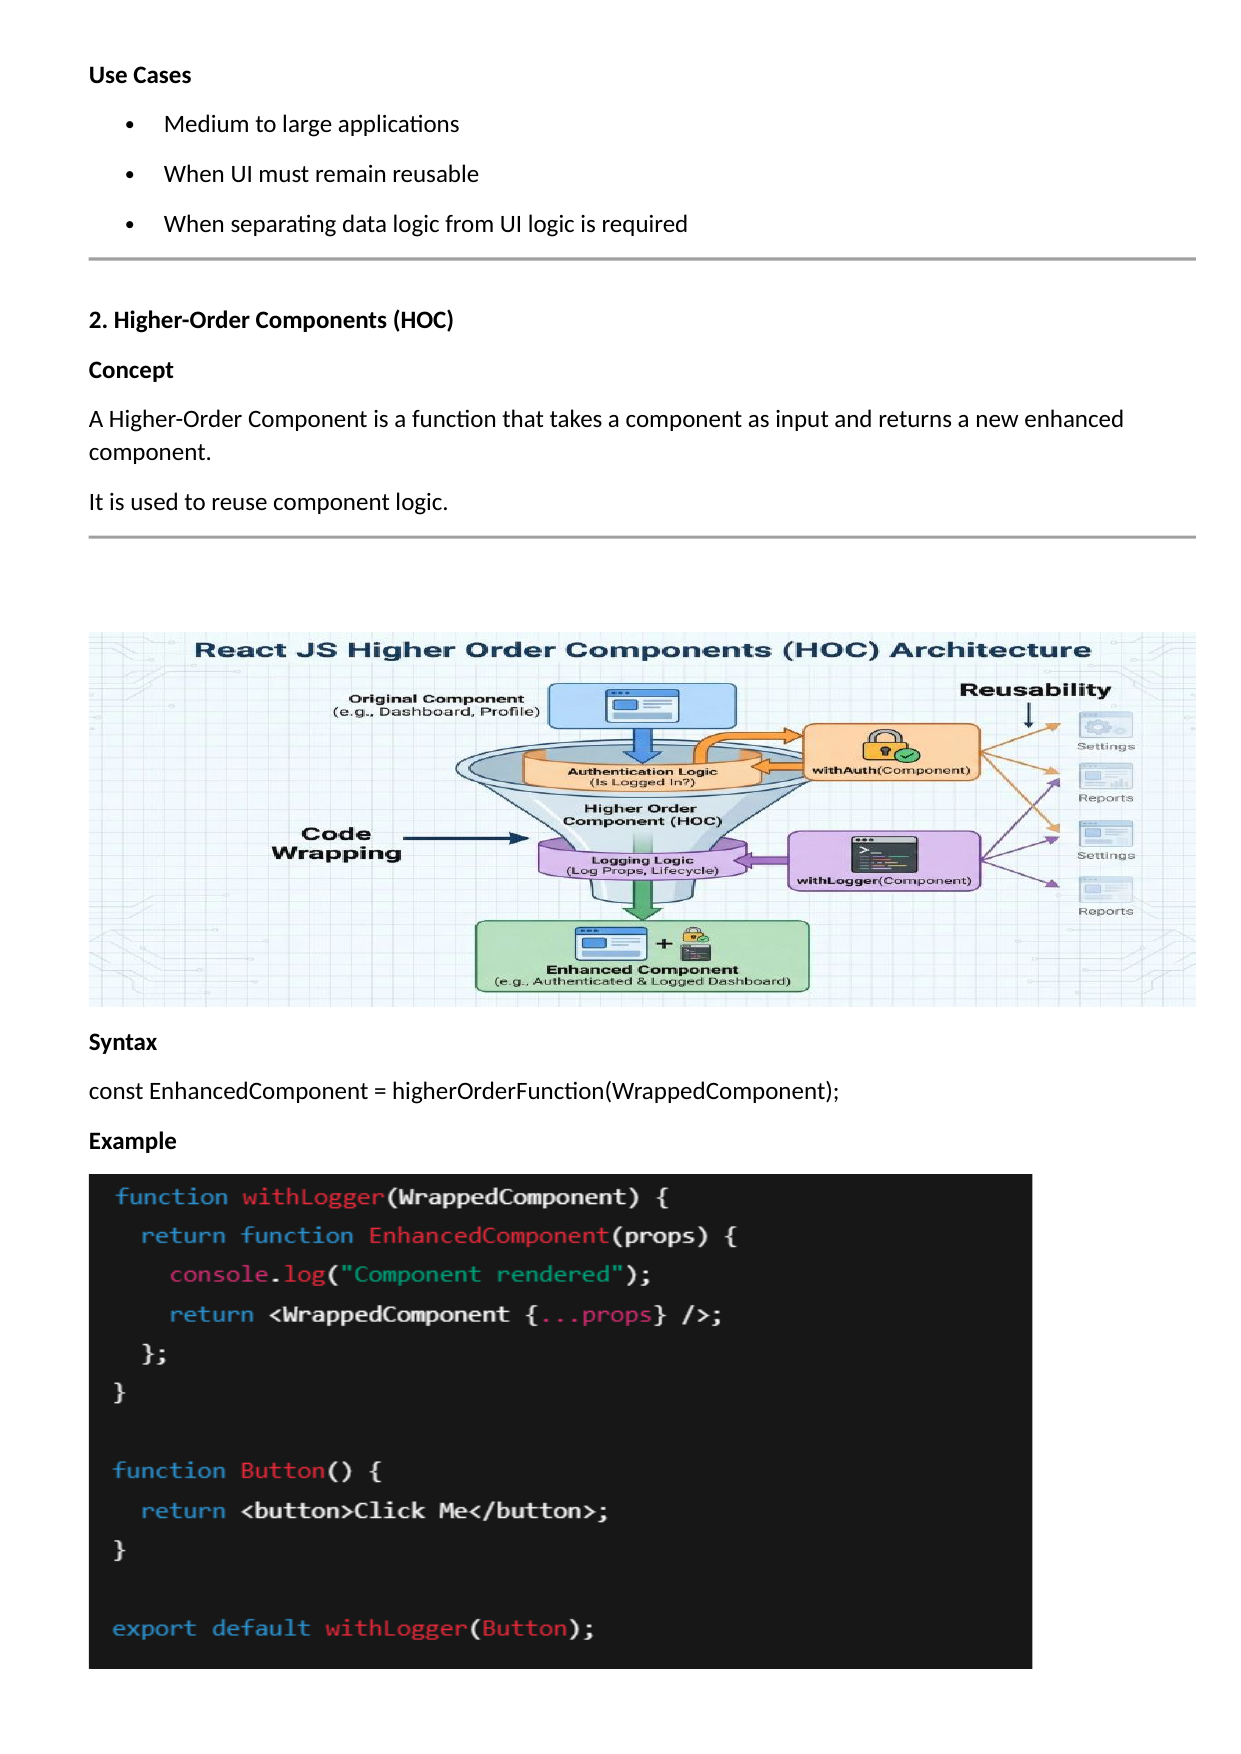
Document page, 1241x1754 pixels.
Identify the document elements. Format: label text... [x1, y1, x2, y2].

text 2. Higher-Order Components (HOC) [89, 304, 1196, 335]
text Concept [89, 354, 1196, 384]
text Use Cases [89, 59, 1196, 89]
text Syntax [89, 1026, 1196, 1056]
text A Higher-Order Component is a function that takes a component as input and returns a new enhanced component. [89, 403, 1196, 467]
text It is used to reuse component logic. [89, 486, 1196, 516]
text const EnhancedComponent = higherOrderFunction(WrappedComponent); [89, 1075, 1196, 1106]
list When separating data logic from UI logic is required [126, 208, 1196, 238]
list When UI must remain reusable [126, 158, 1196, 189]
picture [88, 632, 1196, 1007]
list Medium to large applications [126, 109, 1196, 139]
picture [88, 1174, 1033, 1669]
text Example [89, 1125, 1196, 1156]
